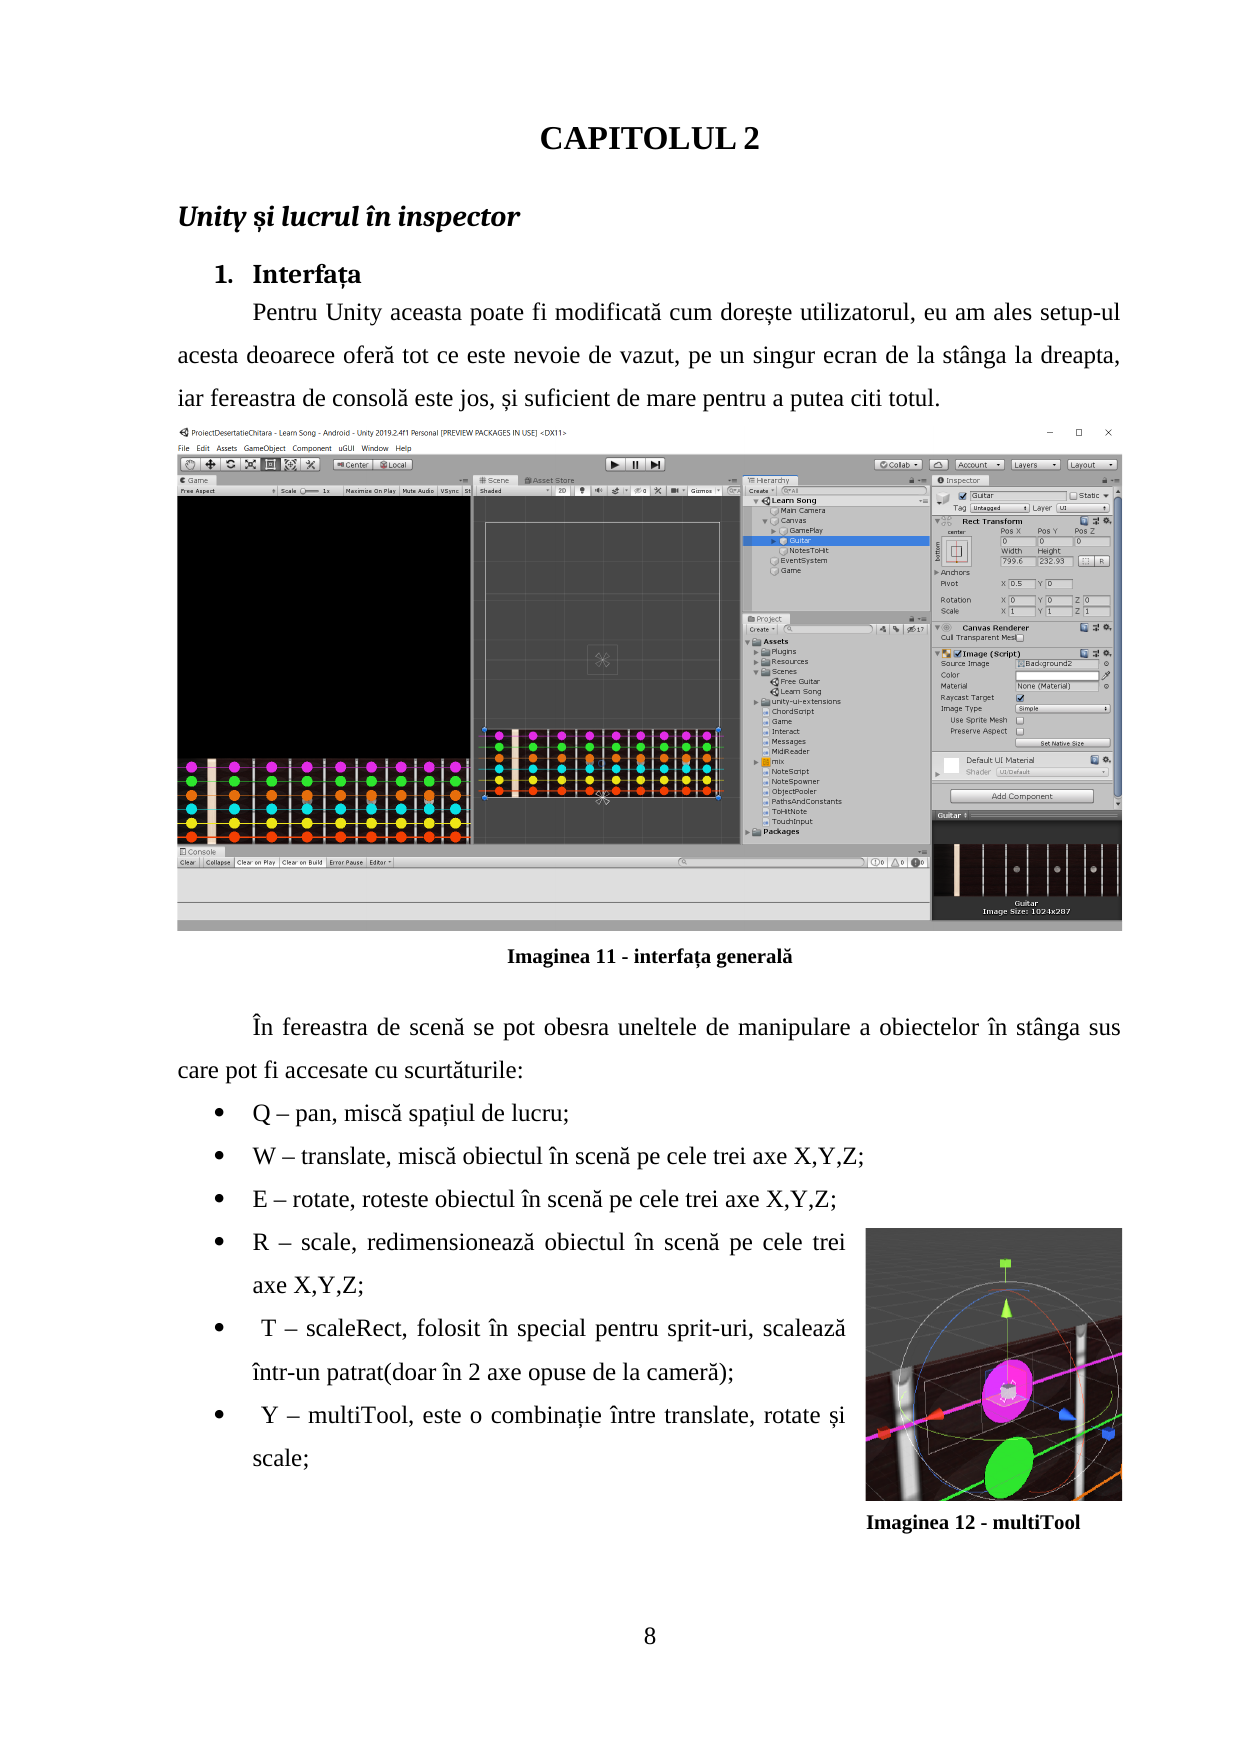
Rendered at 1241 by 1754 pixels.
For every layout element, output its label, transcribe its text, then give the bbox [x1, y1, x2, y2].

list Q – pan, miscă spațiul de lucru; [215, 1098, 1122, 1127]
list E – rotate, roteste obiectul în scenă pe cele trei axe X,Y,Z; [215, 1184, 1122, 1213]
list R – scale, redimensionează obiectul în scenă pe cele trei axe X,Y,Z; [215, 1227, 1122, 1299]
list W – translate, miscă obiectul în scenă pe cele trei axe X,Y,Z; [215, 1141, 1122, 1170]
picture [865, 1228, 1123, 1501]
list T – scaleRect, folosit în special pentru sprit-uri, scalează într-un patrat(doar în 2 axe opuse de la cameră); [215, 1313, 865, 1385]
subtitle Unity și lucrul în inspector [177, 201, 1122, 234]
subtitle CAPITOLUL 2 [177, 118, 1122, 156]
picture [177, 426, 1123, 931]
list În fereastra de scenă se pot obesra uneltele de manipulare a obiectelor în stânga sus care pot fi accesate cu scurtăturile: [177, 1012, 1122, 1083]
subtitle Interfața [215, 259, 1122, 290]
list Y – multiTool, este o combinație între translate, rotate și scale; [215, 1400, 865, 1472]
list Pentru Unity aceasta poate fi modificată cum dorește utilizatorul, eu am ales setup-ul acesta deoarece oferă tot ce este nevoie de vazut, pe un singur ecran de la stânga la dreapta, iar fereastra de consolă este jos, și suficient de mare pentru a putea citi totul. [177, 297, 1122, 412]
